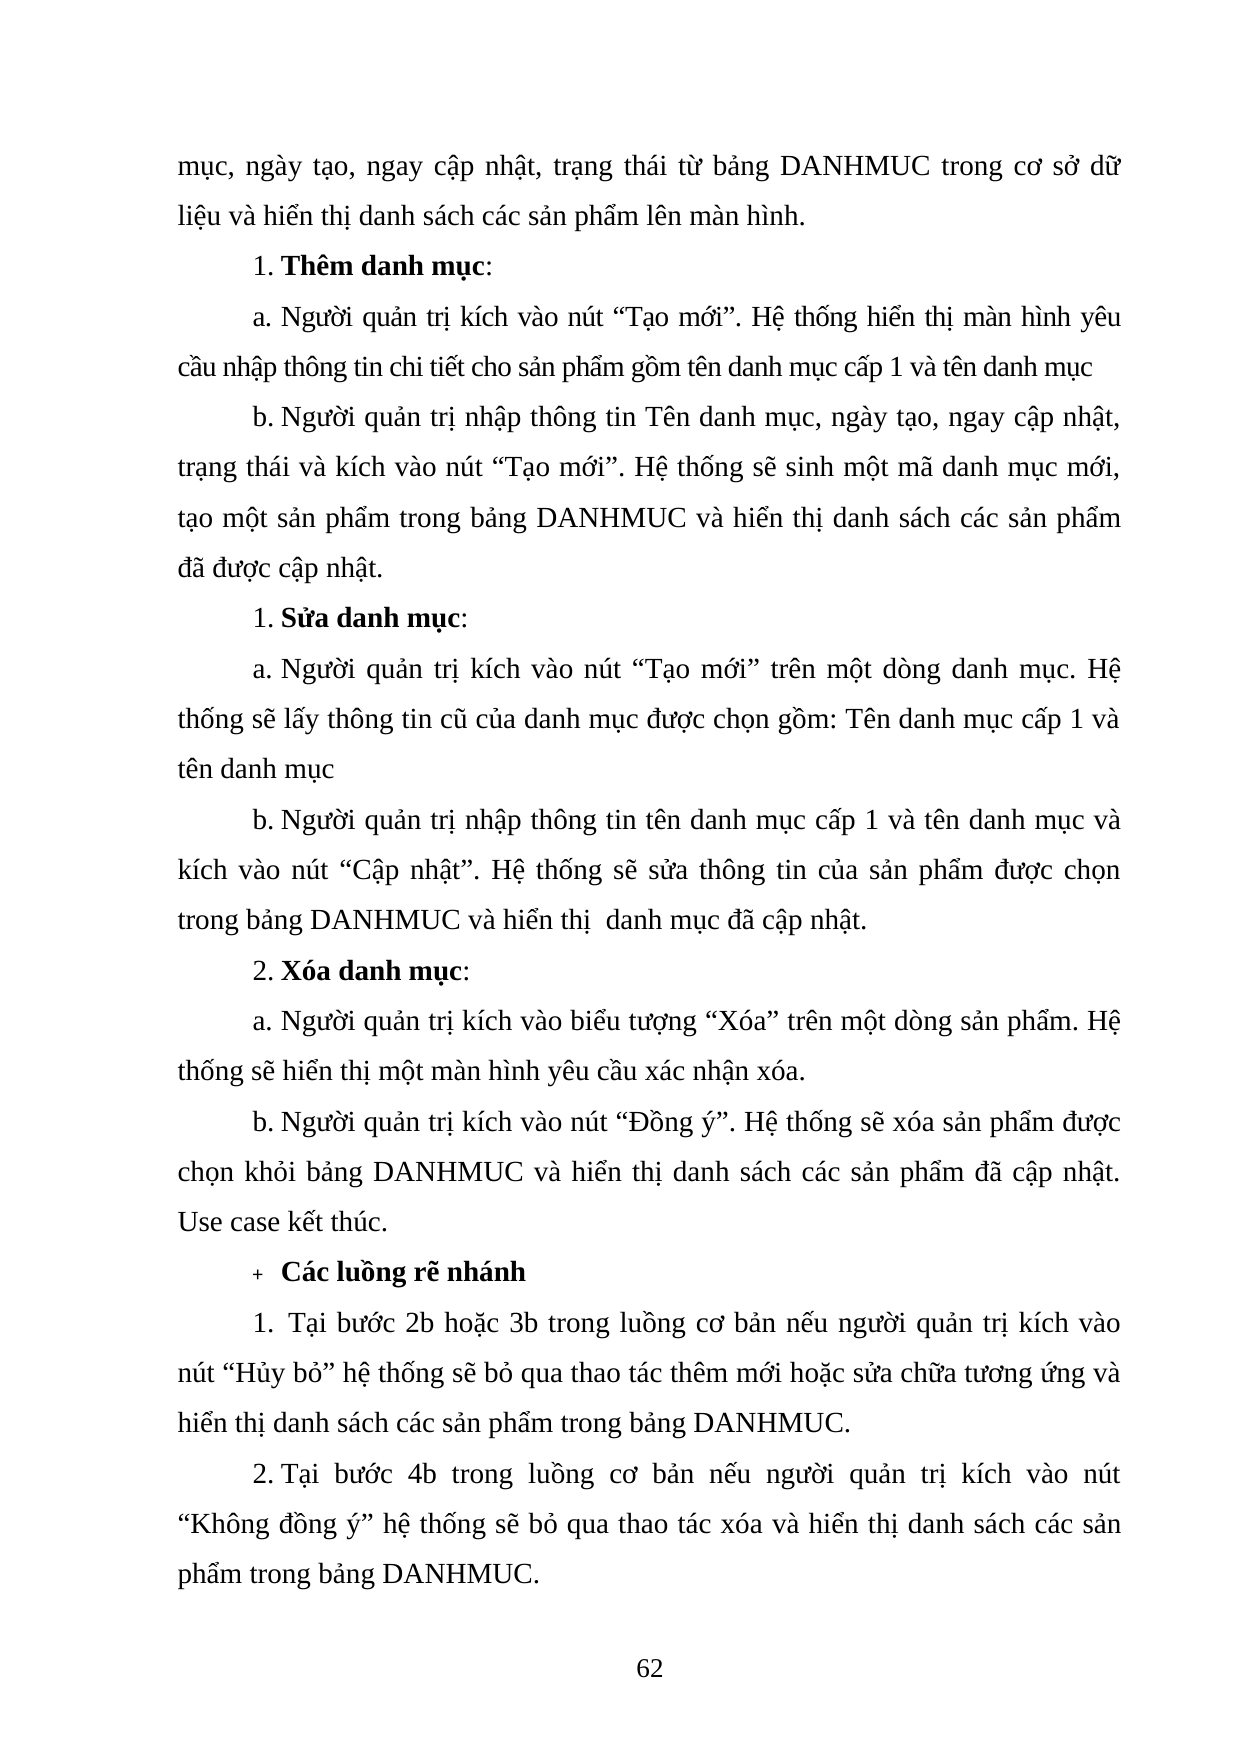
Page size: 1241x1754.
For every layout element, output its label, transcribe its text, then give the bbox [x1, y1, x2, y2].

list Các luồng rẽ nhánh [177, 1254, 1122, 1288]
list Sửa danh mục: [177, 601, 1122, 634]
list Thêm danh mục: [177, 248, 1122, 282]
list Người quản trị kích vào nút “Đồng ý”. Hệ thống sẽ xóa sản phẩm được chọn khỏi bảng DANHMUC và hiển thị danh sách các sản phẩm đã cập nhật. Use case kết thúc. [177, 1104, 1122, 1238]
list Xóa danh mục: [177, 953, 1122, 986]
list Người quản trị kích vào biểu tượng “Xóa” trên một dòng sản phẩm. Hệ thống sẽ hiển thị một màn hình yêu cầu xác nhận xóa. [177, 1003, 1122, 1087]
list Người quản trị nhập thông tin Tên danh mục, ngày tạo, ngay cập nhật, trạng thái và kích vào nút “Tạo mới”. Hệ thống sẽ sinh một mã danh mục mới, tạo một sản phẩm trong bảng DANHMUC và hiển thị danh sách các sản phẩm đã được cập nhật. [177, 399, 1122, 584]
list Người quản trị nhập thông tin tên danh mục cấp 1 và tên danh mục và kích vào nút “Cập nhật”. Hệ thống sẽ sửa thông tin của sản phẩm được chọn trong bảng DANHMUC và hiển thị danh mục đã cập nhật. [177, 802, 1122, 936]
list Người quản trị kích vào nút “Tạo mới”. Hệ thống hiển thị màn hình yêu cầu nhập thông tin chi tiết cho sản phẩm gồm tên danh mục cấp 1 và tên danh mục [177, 299, 1122, 382]
list Người quản trị kích vào nút “Tạo mới” trên một dòng danh mục. Hệ thống sẽ lấy thông tin cũ của danh mục được chọn gồm: Tên danh mục cấp 1 và tên danh mục [177, 651, 1122, 785]
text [177, 148, 1122, 232]
list Tại bước 2b hoặc 3b trong luồng cơ bản nếu người quản trị kích vào nút “Hủy bỏ” hệ thống sẽ bỏ qua thao tác thêm mới hoặc sửa chữa tương ứng và hiển thị danh sách các sản phẩm trong bảng DANHMUC. [177, 1305, 1122, 1439]
list Tại bước 4b trong luồng cơ bản nếu người quản trị kích vào nút “Không đồng ý” hệ thống sẽ bỏ qua thao tác xóa và hiển thị danh sách các sản phẩm trong bảng DANHMUC. [177, 1456, 1122, 1590]
